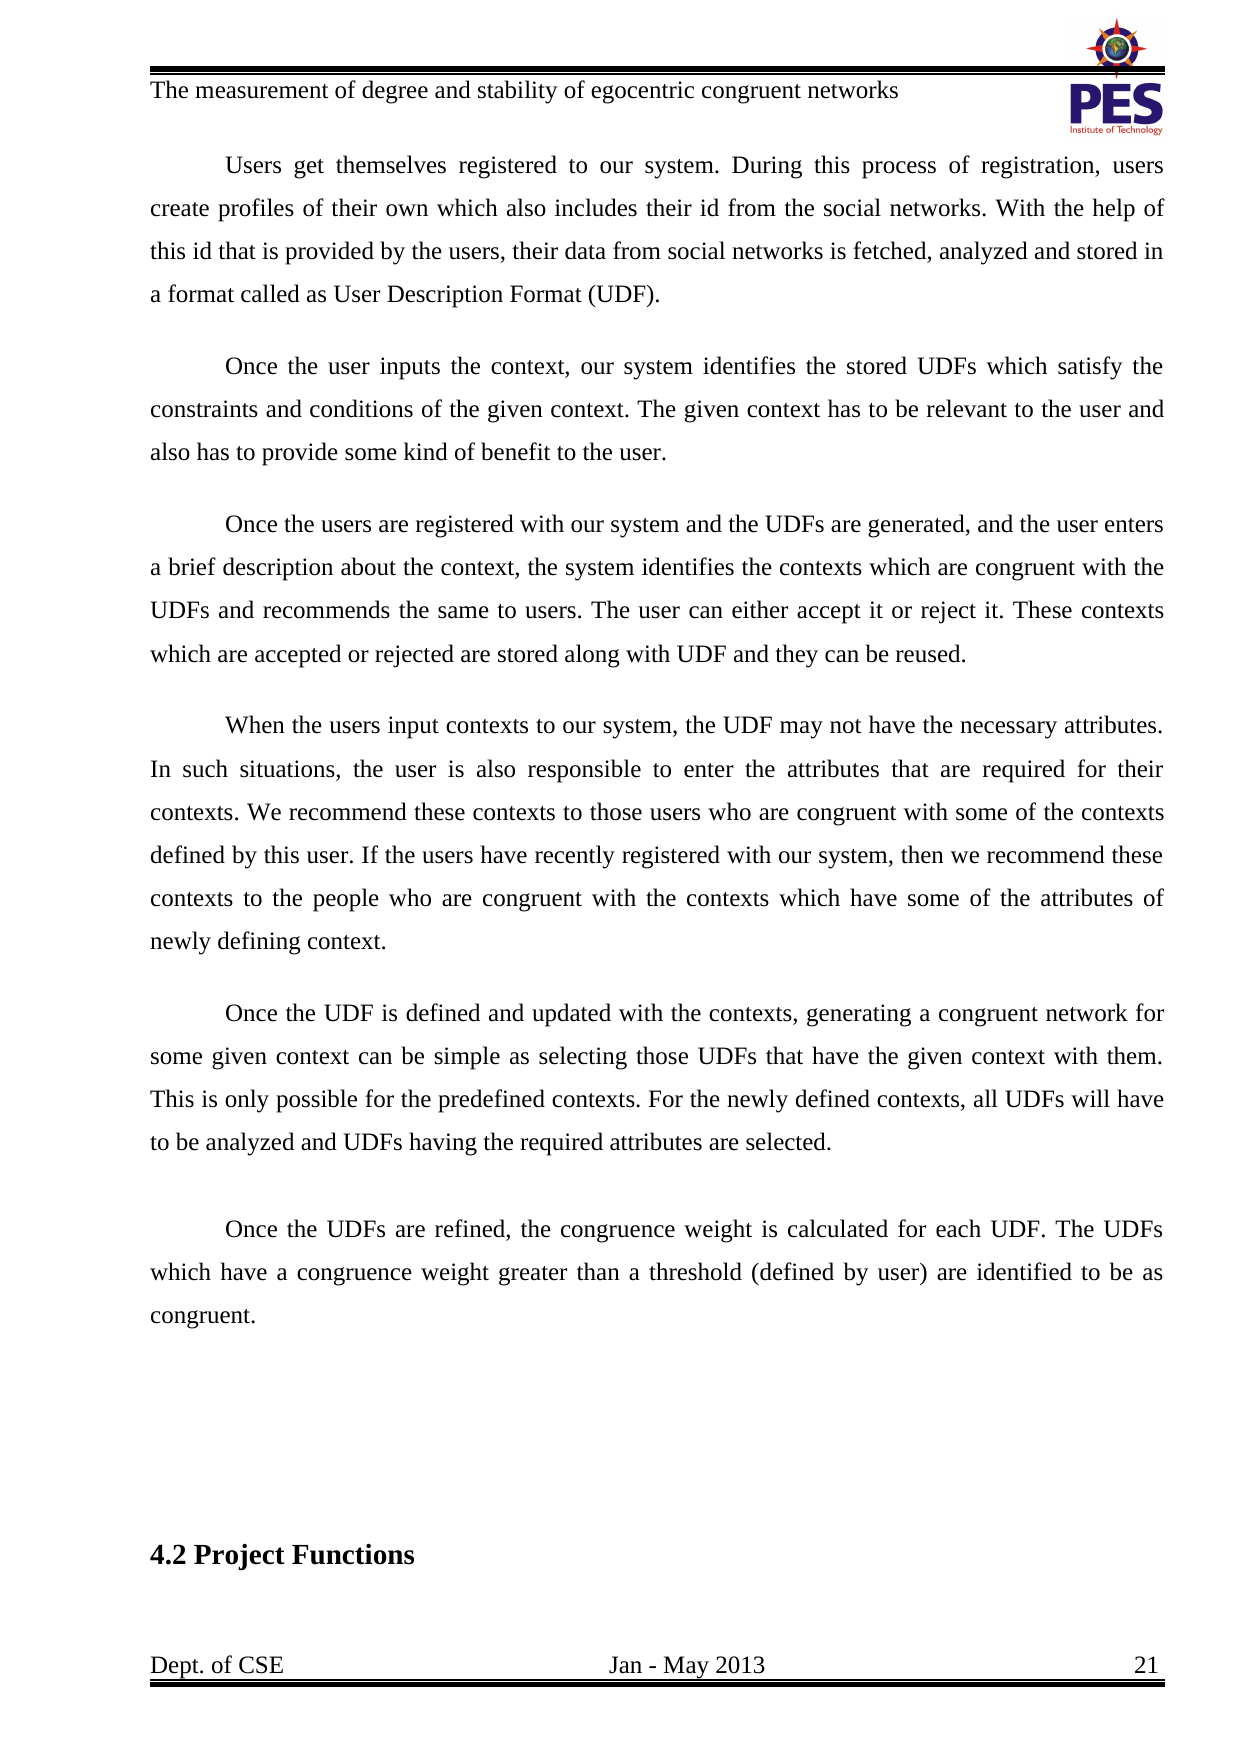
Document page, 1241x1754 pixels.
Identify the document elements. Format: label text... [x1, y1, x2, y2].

list 4.2 Project Functions [150, 1537, 1165, 1571]
text Once the users are registered with our system and the UDFs are generated, and the user enters a brief description about the context, the system identifies the contexts which are congruent with the UDFs and recommends the same to users. The user can either accept it or reject it. These contexts which are accepted or rejected are stored along with UDF and they can be reused. [150, 509, 1165, 667]
text Once the UDF is defined and updated with the contexts, generating a congruent network for some given context can be simple as selecting those UDFs that have the given context with them. This is only possible for the predefined contexts. For the newly defined contexts, all UDFs will have to be analyzed and UDFs having the required attributes are selected. [150, 998, 1165, 1156]
text Once the UDFs are refined, the congruence weight is calculated for each UDF. The UDFs which have a congruence weight greater than a threshold (defined by user) are identified to be as congruent. [150, 1214, 1165, 1329]
text Once the user inputs the context, our system identifies the stored UDFs which satisfy the constraints and conditions of the given context. The given context has to be relevant to the user and also has to provide some kind of benefit to the user. [150, 351, 1165, 466]
text When the users input contexts to our system, the UDF may not have the necessary attributes. In such situations, the user is also responsible to enter the attributes that are required for their contexts. We recommend these contexts to those users who are congruent with some of the contexts defined by this user. If the users have recently registered with our system, then we recommend these contexts to the people who are congruent with the contexts which have some of the attributes of newly defining context. [150, 711, 1165, 955]
text Users get themselves registered to our system. During this process of registration, users create profiles of their own which also includes their id from the social networks. With the help of this id that is provided by the users, their data from social networks is fetched, analyzed and stored in a format called as User Description Format (UDF). [150, 150, 1165, 308]
picture [1063, 14, 1170, 139]
